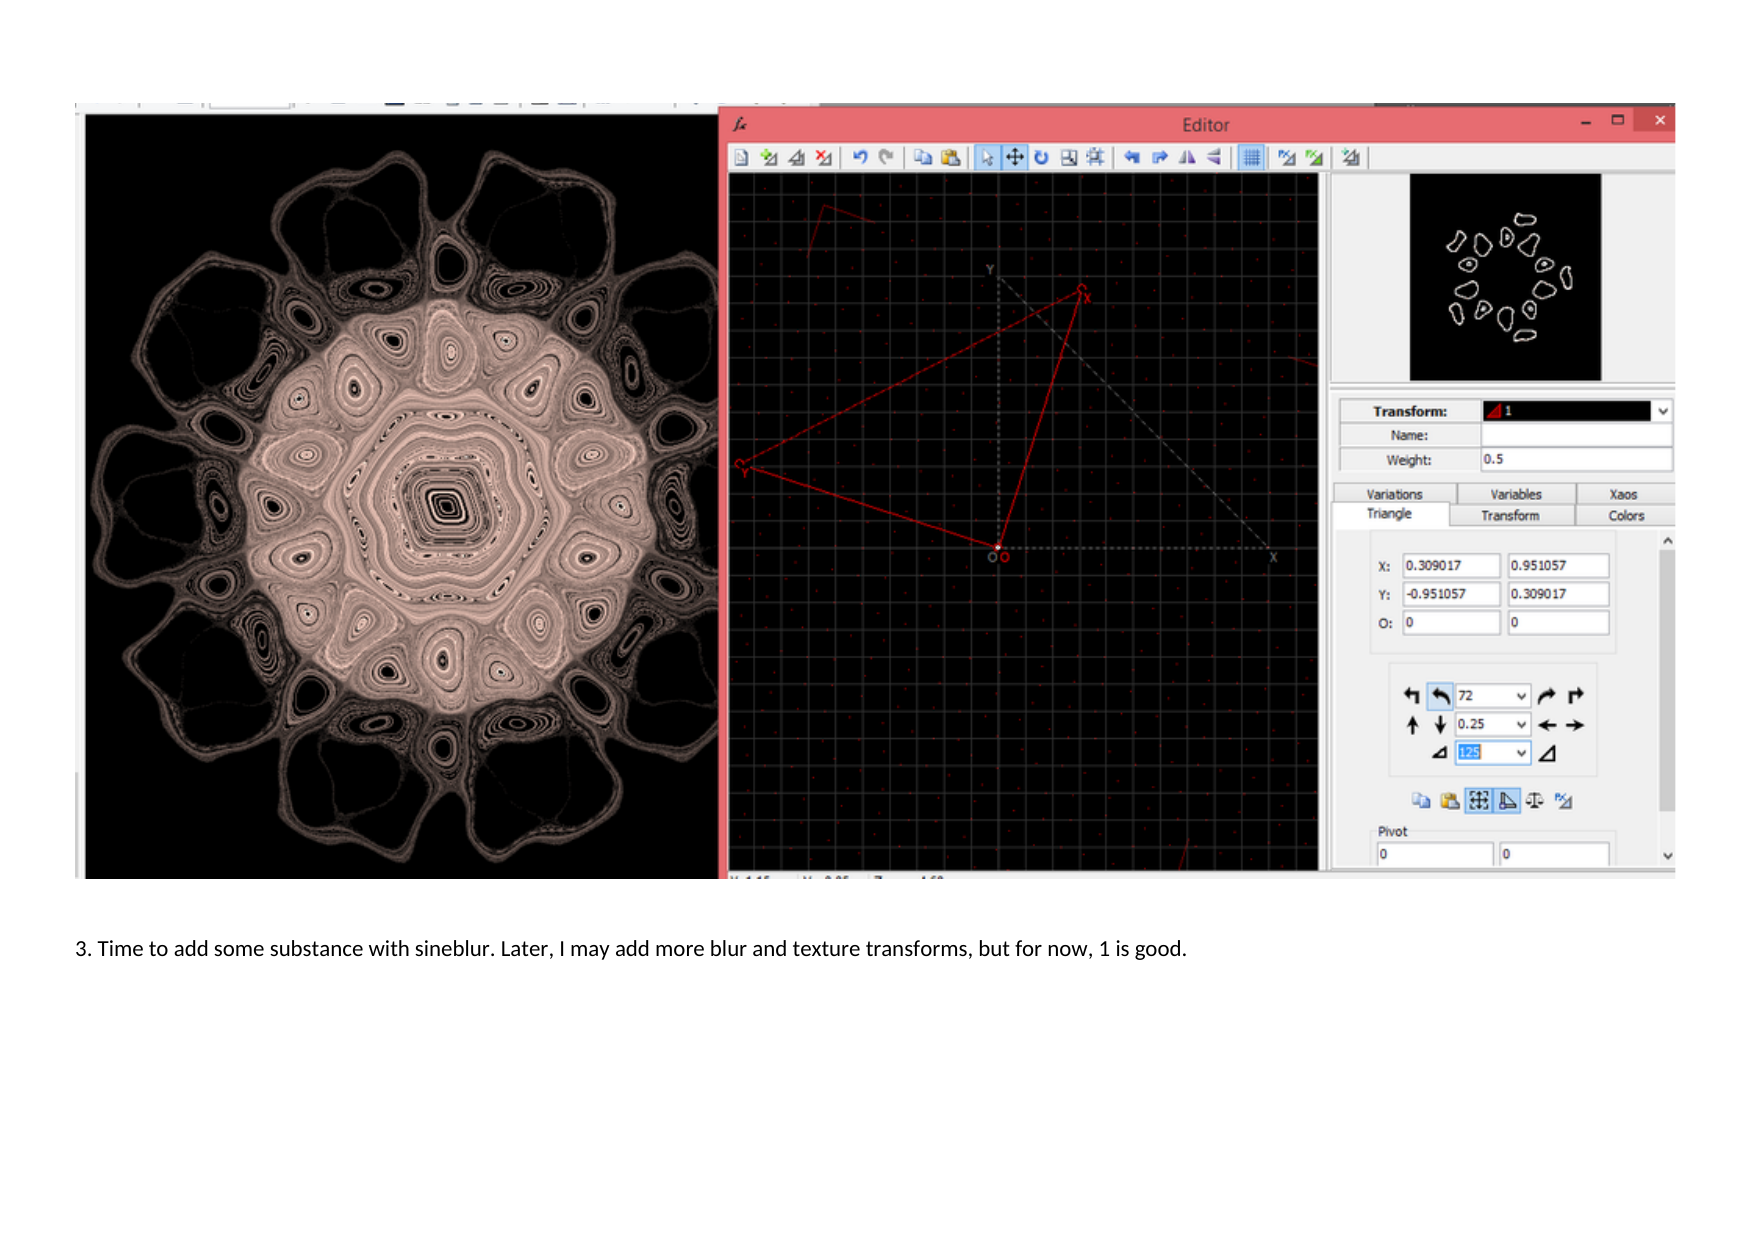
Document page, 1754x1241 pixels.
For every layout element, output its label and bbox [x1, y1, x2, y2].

text [75, 75, 1679, 963]
picture [75, 103, 1676, 879]
